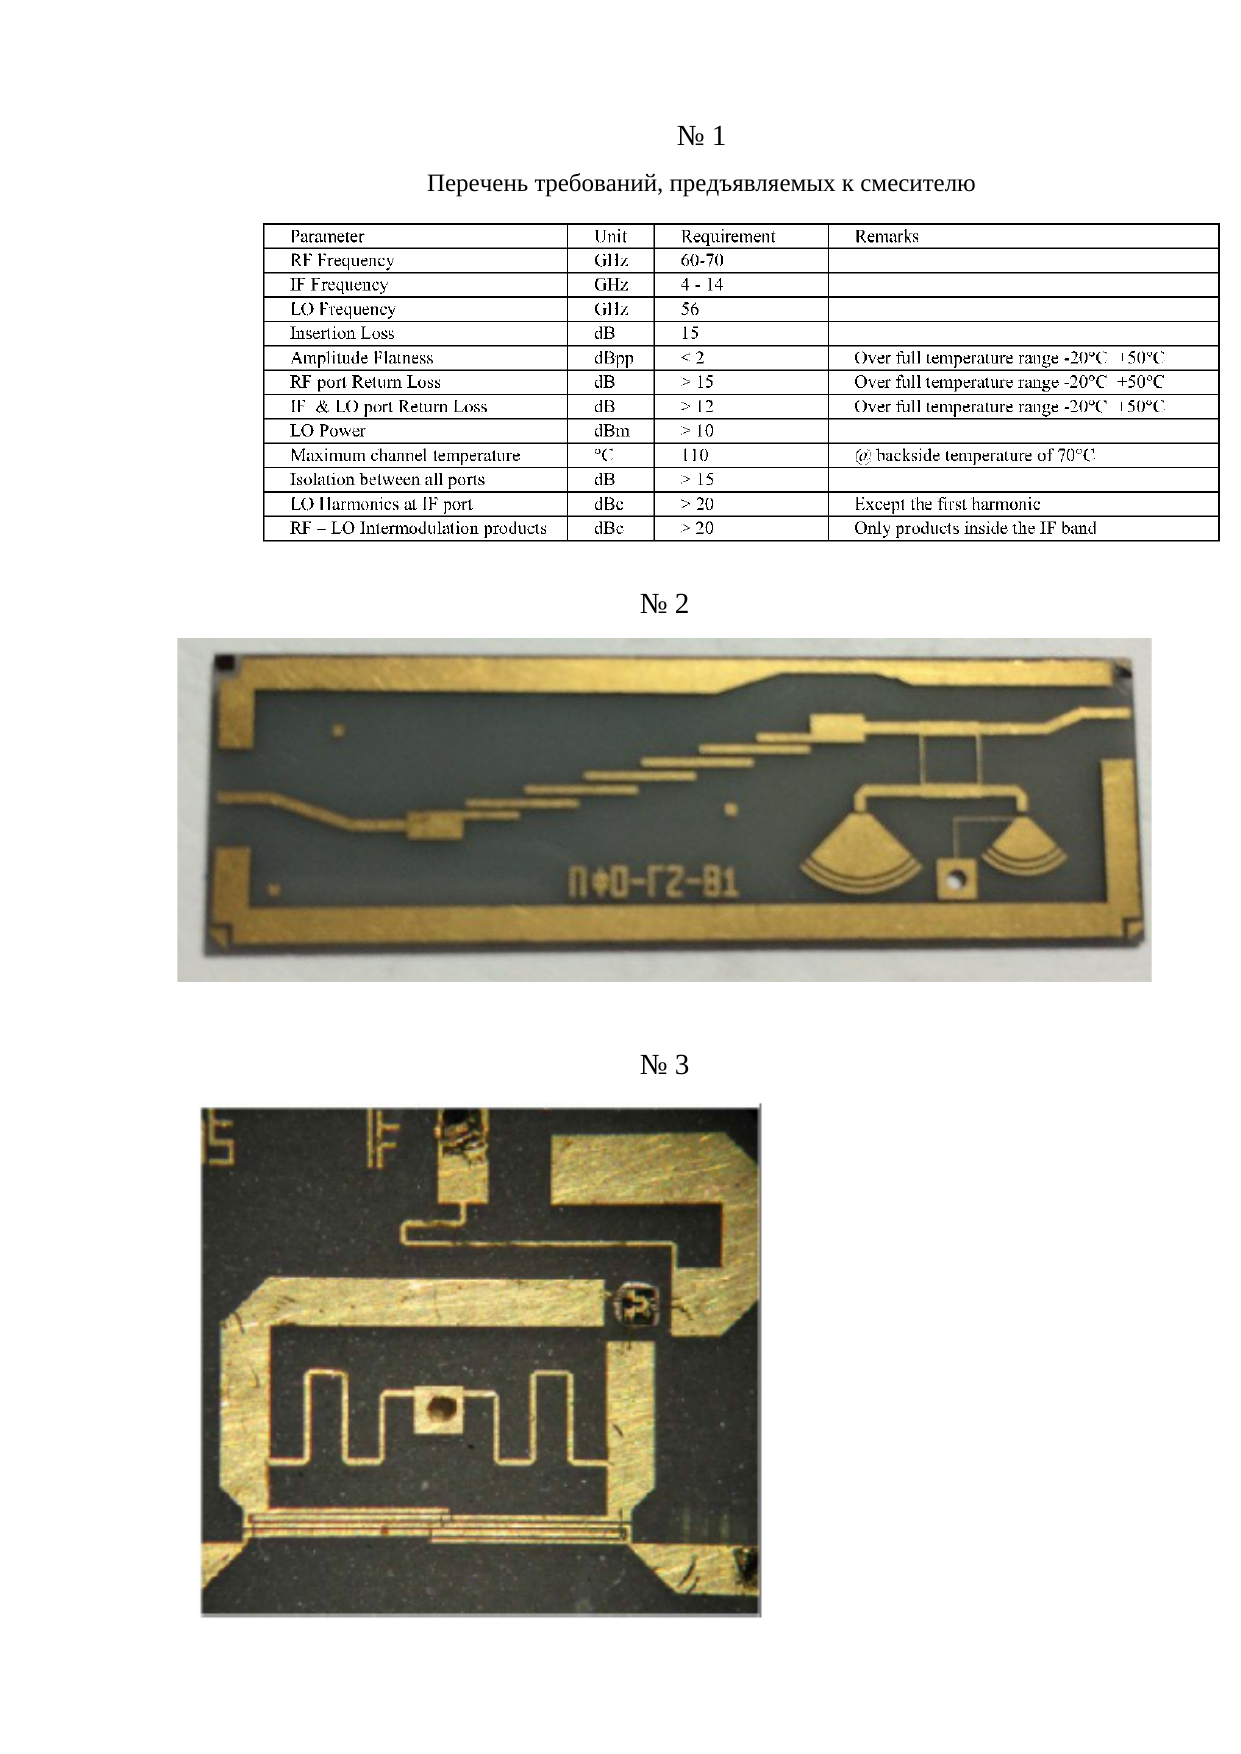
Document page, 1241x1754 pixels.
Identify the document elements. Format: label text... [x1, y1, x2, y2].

text № 1 [177, 118, 1152, 152]
picture [251, 211, 1225, 544]
picture [177, 1100, 768, 1632]
picture [177, 638, 1152, 982]
text № 2 [177, 586, 1152, 619]
text № 3 [177, 1047, 1152, 1081]
text Перечень требований, предъявляемых к смесителю [177, 168, 1152, 197]
